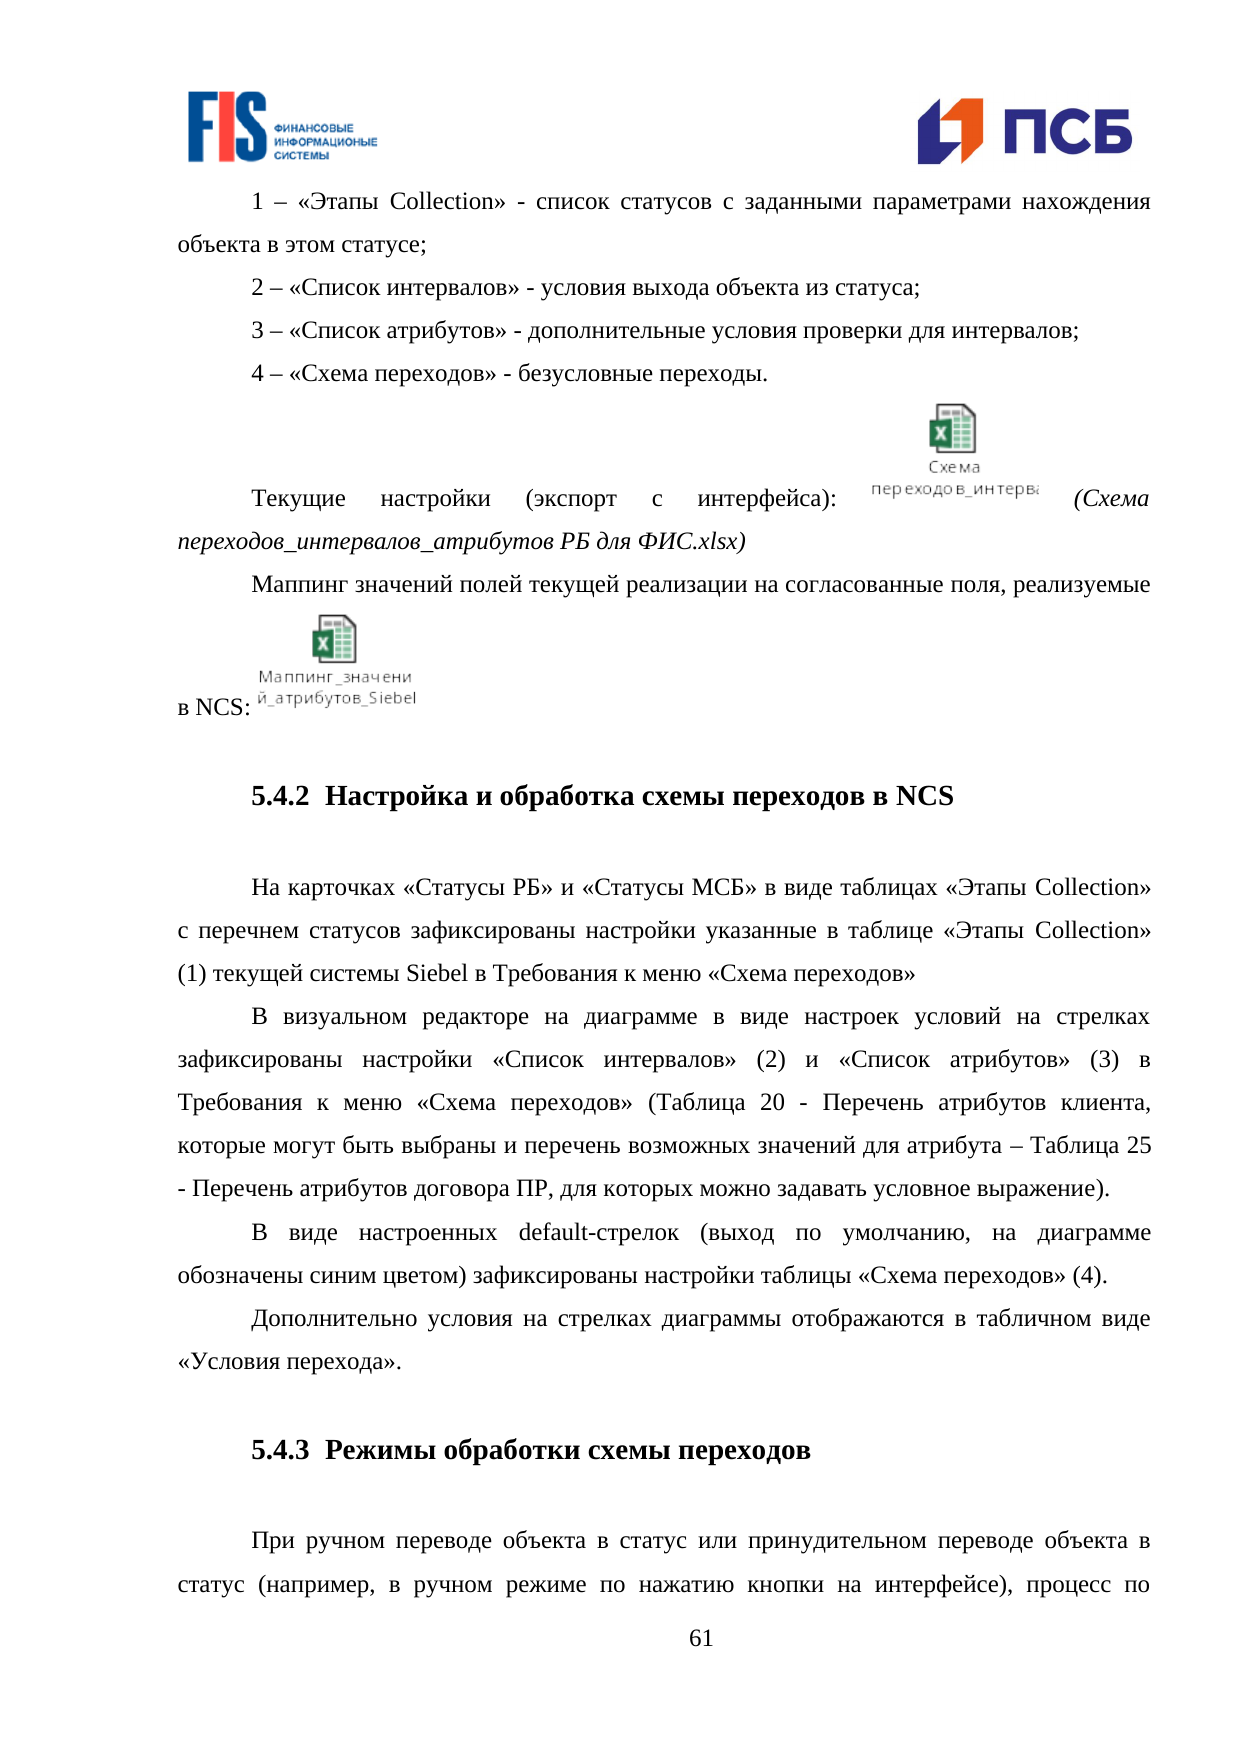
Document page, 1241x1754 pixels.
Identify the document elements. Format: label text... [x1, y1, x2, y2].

subtitle 5.4.3 Режимы обработки схемы переходов [177, 1432, 1152, 1466]
picture [909, 91, 1140, 172]
text 3 – «Список атрибутов» - дополнительные условия проверки для интервалов; [177, 315, 1152, 344]
text В визуальном редакторе на диаграмме в виде настроек условий на стрелках зафиксированы настройки «Список интервалов» (2) и «Список атрибутов» (3) в Требования к меню «Схема переходов» (Таблица 20 - Перечень атрибутов клиента, которые могут быть выбраны и перечень возможных значений для атрибута – Таблица 25 - Перечень атрибутов договора ПР, для которых можно задавать условное выражение). [177, 1001, 1152, 1202]
subtitle 5.4.2 Настройка и обработка схемы переходов в NCS [177, 778, 1152, 812]
text В виде настроенных default-стрелок (выход по умолчанию, на диаграмме обозначены синим цветом) зафиксированы настройки таблицы «Схема переходов» (4). [177, 1217, 1152, 1288]
text Дополнительно условия на стрелках диаграммы отображаются в табличном виде «Условия перехода». [177, 1303, 1152, 1375]
text 2 – «Список интервалов» - условия выхода объекта из статуса; [177, 272, 1152, 301]
text 4 – «Схема переходов» - безусловные переходы. [177, 358, 1152, 387]
text Текущие настройки (экспорт с интерфейса): (Схема переходов_интервалов_атрибутов РБ для ФИС.xlsx) [177, 401, 1152, 555]
text На карточках «Статусы РБ» и «Статусы МСБ» в виде таблицах «Этапы Collection» с перечнем статусов зафиксированы настройки указанные в таблице «Этапы Collection» (1) текущей системы Siebel в Требования к меню «Схема переходов» [177, 872, 1152, 987]
text 1 – «Этапы Collection» - список статусов с заданными параметрами нахождения объекта в этом статусе; [177, 186, 1152, 258]
text Маппинг значений полей текущей реализации на согласованные поля, реализуемые в NCS: [177, 569, 1152, 721]
picture [177, 73, 383, 172]
